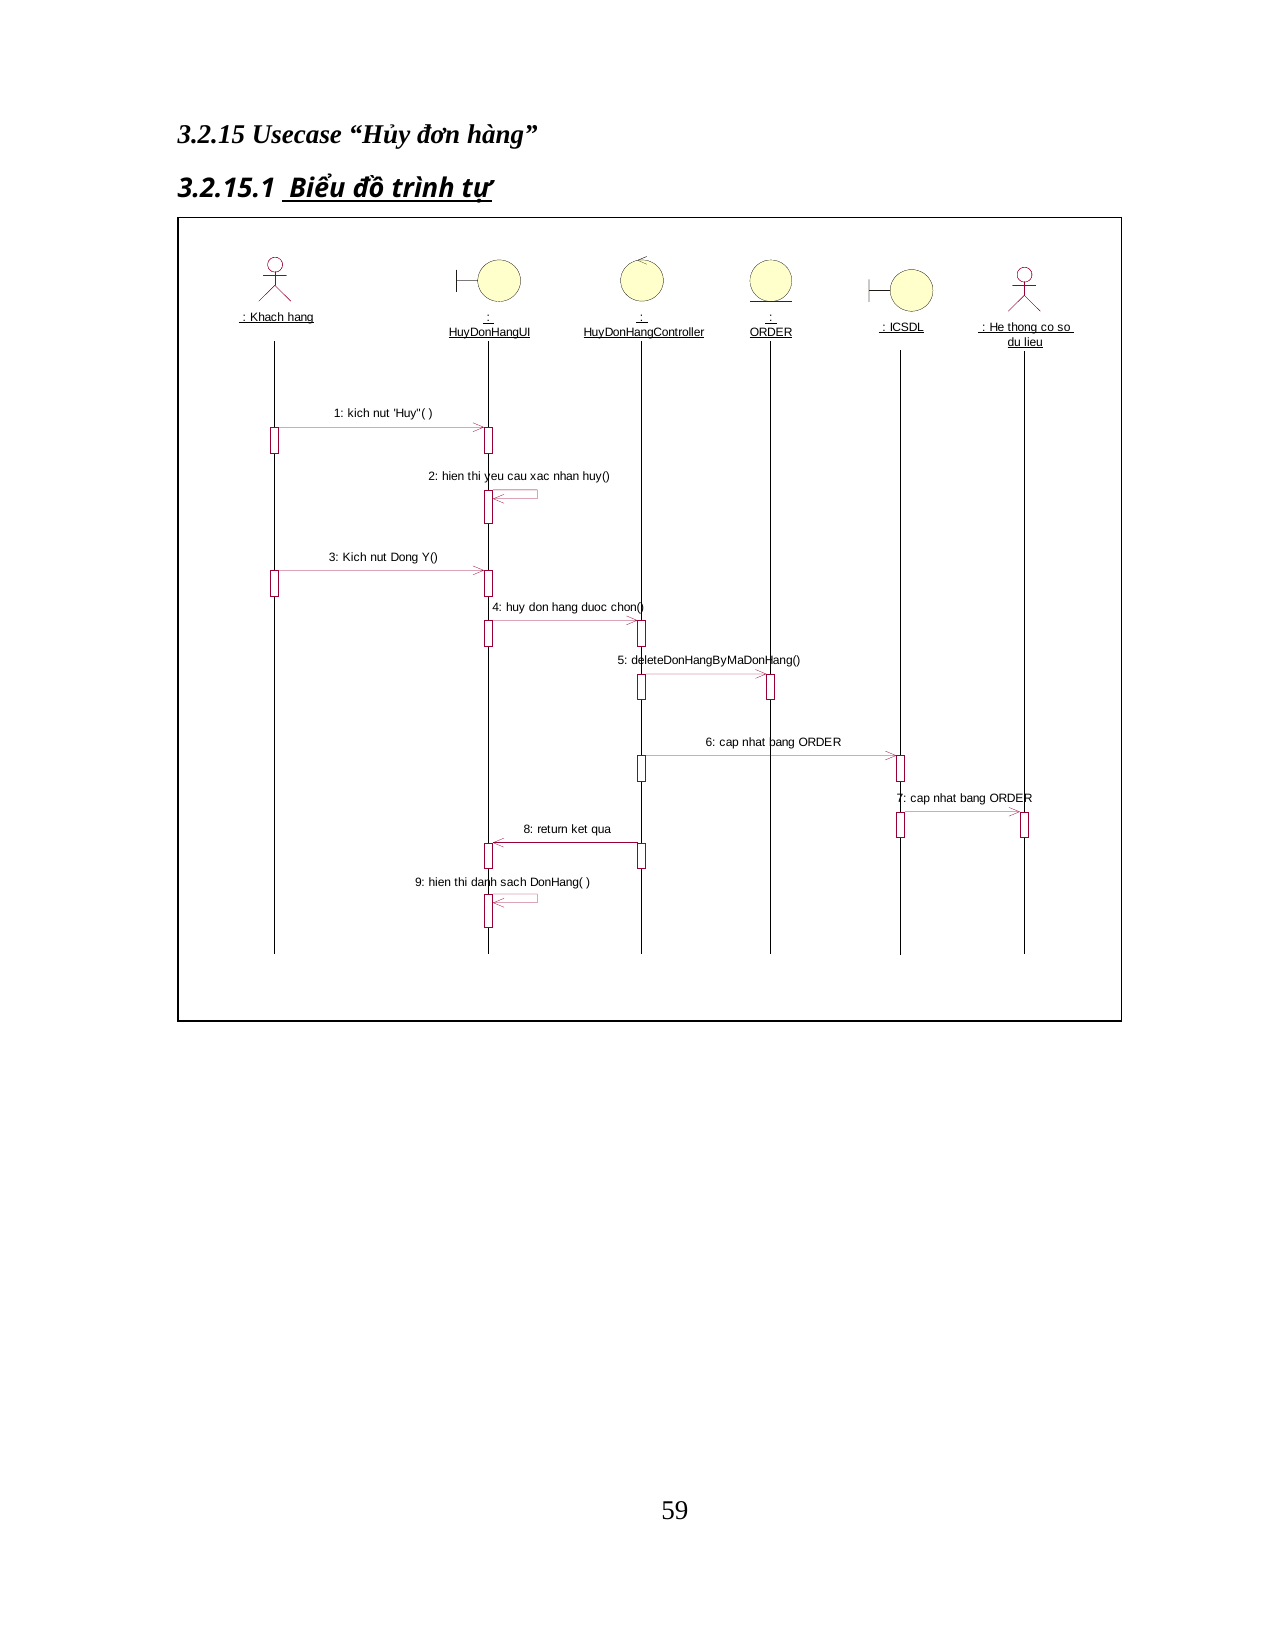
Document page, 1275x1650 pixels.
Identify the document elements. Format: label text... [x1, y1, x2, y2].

subtitle Biểu đồ trình tự [177, 169, 1098, 206]
subtitle Usecase “Hủy đơn hàng” [177, 118, 1098, 149]
